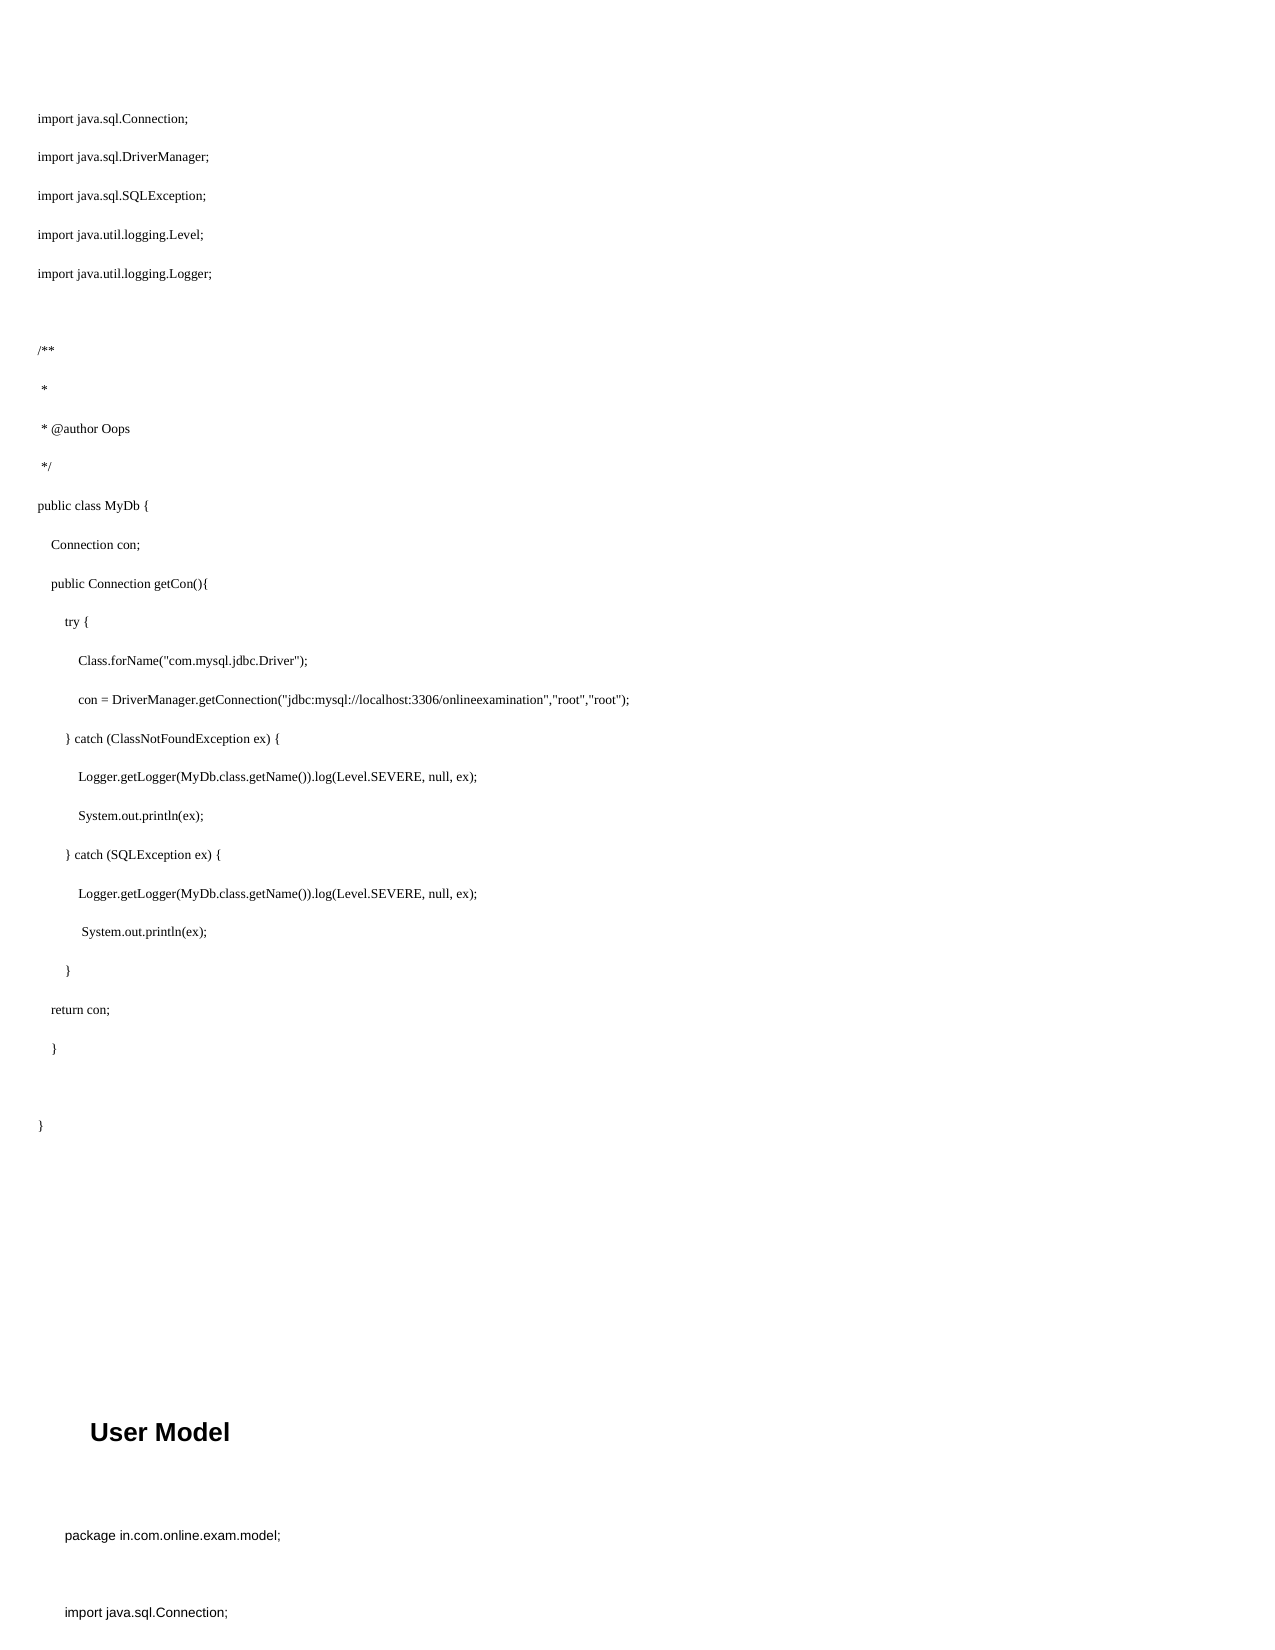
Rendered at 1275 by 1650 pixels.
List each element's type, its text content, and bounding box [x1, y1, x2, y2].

text Logger.getLogger(MyDb.class.getName()).log(Level.SEVERE, null, ex); [37, 885, 1227, 901]
text import java.util.logging.Level; [37, 227, 1227, 242]
text Class.forName("com.mysql.jdbc.Driver"); [37, 653, 1227, 668]
text * @author Oops [37, 420, 1227, 436]
text */ [37, 459, 1227, 475]
text import java.sql.Connection; [37, 1605, 1227, 1621]
text public class MyDb { [37, 498, 1227, 513]
text public Connection getCon(){ [37, 575, 1227, 591]
text package in.com.online.exam.model; [37, 1528, 1227, 1543]
text Logger.getLogger(MyDb.class.getName()).log(Level.SEVERE, null, ex); [37, 769, 1227, 785]
text import java.util.logging.Logger; [37, 265, 1227, 281]
text import java.sql.SQLException; [37, 188, 1227, 203]
text System.out.println(ex); [37, 808, 1227, 823]
text return con; [37, 1002, 1227, 1017]
text } [37, 1040, 1227, 1056]
text } catch (SQLException ex) { [37, 847, 1227, 862]
text try { [37, 614, 1227, 630]
text } [37, 1118, 1227, 1133]
text User Model [37, 1417, 1227, 1447]
text System.out.println(ex); [37, 924, 1227, 940]
text /** [37, 343, 1227, 358]
text import java.sql.DriverManager; [37, 149, 1227, 165]
text } catch (ClassNotFoundException ex) { [37, 730, 1227, 746]
text import java.sql.Connection; [37, 110, 1227, 126]
text * [37, 382, 1227, 397]
text Connection con; [37, 537, 1227, 552]
text con = DriverManager.getConnection("jdbc:mysql://localhost:3306/onlineexamination","root","root"); [37, 692, 1227, 707]
text } [37, 963, 1227, 978]
